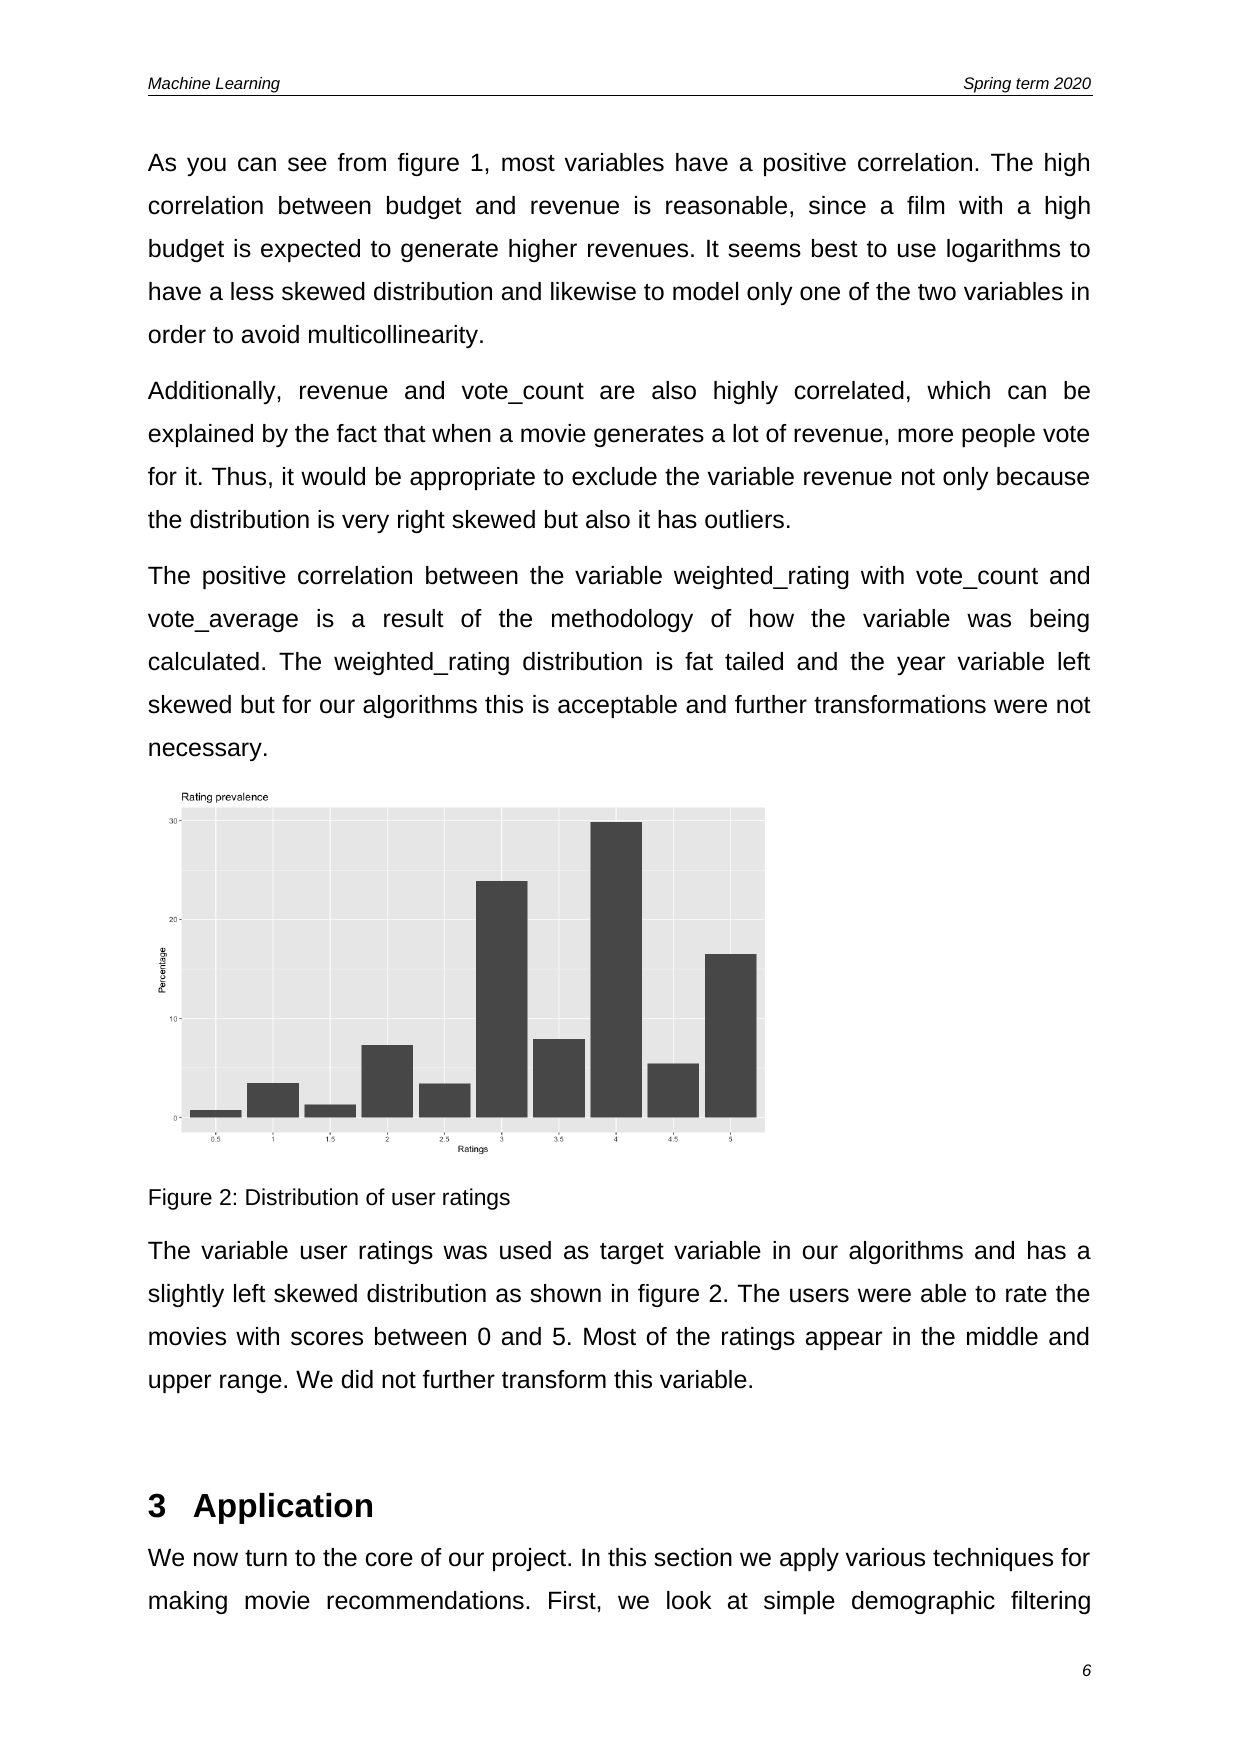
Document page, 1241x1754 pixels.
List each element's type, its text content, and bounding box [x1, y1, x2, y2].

text As you can see from figure 1, most variables have a positive correlation. The high correlation between budget and revenue is reasonable, since a film with a high budget is expected to generate higher revenues. It seems best to use logarithms to have a less skewed distribution and likewise to model only one of the two variables in order to avoid multicollinearity. [148, 148, 1093, 349]
text Figure 2: Distribution of user ratings [148, 1184, 1093, 1211]
text The variable user ratings was used as target variable in our algorithms and has a slightly left skewed distribution as shown in figure 2. The users were able to rate the movies with scores between 0 and 5. Most of the ratings appear in the middle and upper range. We did not further transform this variable. [148, 1236, 1093, 1394]
subtitle Application [148, 1486, 1093, 1524]
picture [154, 788, 769, 1158]
text Additionally, revenue and vote_count are also highly correlated, which can be explained by the fact that when a movie generates a lot of revenue, more people vote for it. Thus, it would be appropriate to exclude the variable revenue not only because the distribution is very right skewed but also it has outliers. [148, 376, 1093, 534]
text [148, 1543, 1093, 1615]
text The positive correlation between the variable weighted_rating with vote_count and vote_average is a result of the methodology of how the variable was being calculated. The weighted_rating distribution is fat tailed and the year variable left skewed but for our algorithms this is acceptable and further transformations were not necessary. [148, 561, 1093, 762]
